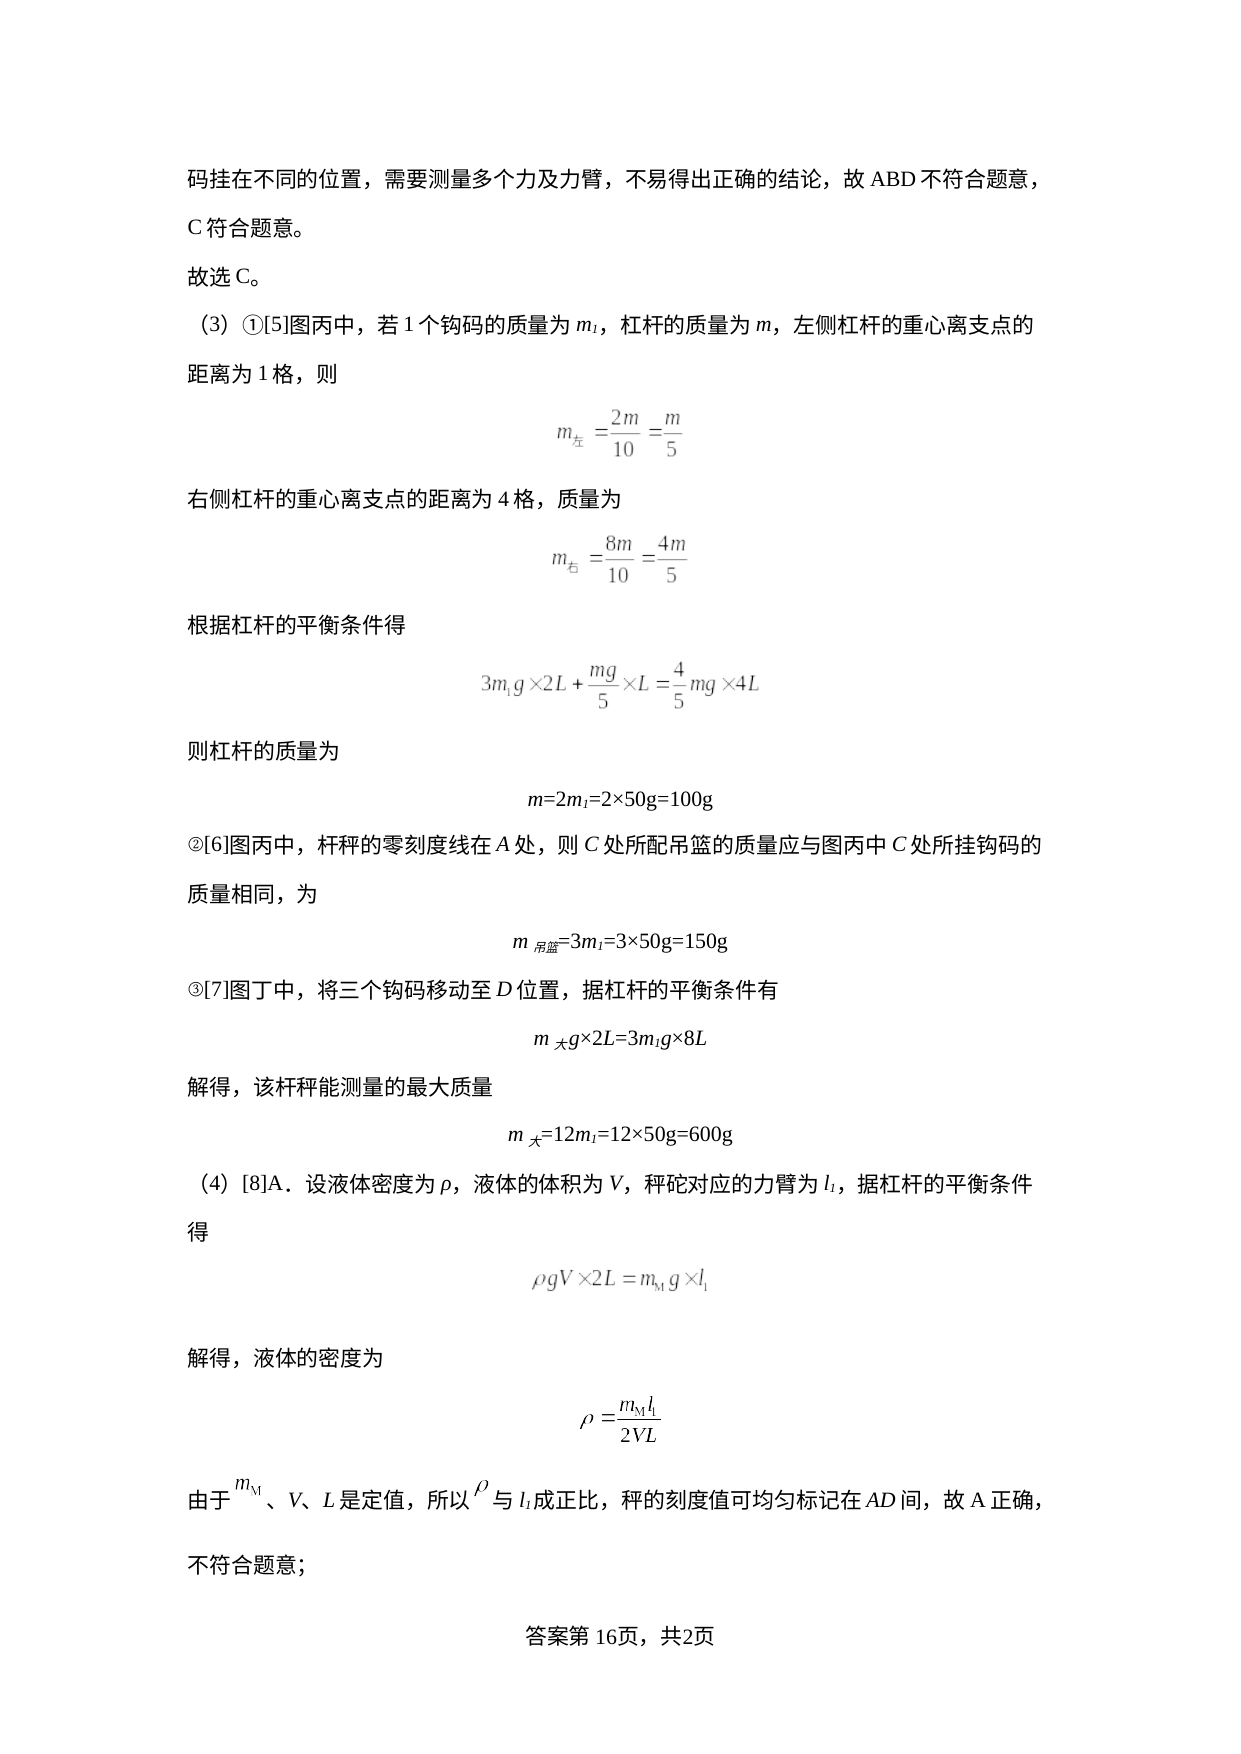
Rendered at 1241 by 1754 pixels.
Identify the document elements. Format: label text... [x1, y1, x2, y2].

text ③[7]图丁中，将三个钩码移动至D位置，据杠杆的平衡条件有 [187, 973, 1053, 1005]
text 根据杠杆的平衡条件得 [187, 608, 1053, 641]
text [187, 162, 1053, 243]
text m吊篮=3m1=3×50g=150g [187, 924, 1053, 957]
text 故选C。 [187, 259, 1053, 292]
text 右侧杠杆的重心离支点的距离为4格，质量为 [187, 482, 1053, 514]
text （4）[8]A．设液体密度为ρ，液体的体积为V，秤砣对应的力臂为l1，据杠杆的平衡条件得 [187, 1166, 1053, 1247]
text 则杠杆的质量为 [187, 734, 1053, 766]
text （3）①[5]图丙中，若1个钩码的质量为m1，杠杆的质量为m，左侧杠杆的重心离支点的距离为1格，则 [187, 307, 1053, 389]
text 由于、V、L是定值，所以与l1成正比，秤的刻度值可均匀标记在AD间，故A正确，不符合题意； [187, 1467, 1053, 1581]
text m=2m1=2×50g=100g [187, 782, 1053, 815]
text 解得，液体的密度为 [187, 1341, 1053, 1373]
text ②[6]图丙中，杆秤的零刻度线在A处，则C处所配吊篮的质量应与图丙中C处所挂钩码的质量相同，为 [187, 827, 1053, 909]
text 解得，该杆秤能测量的最大质量 [187, 1069, 1053, 1102]
text m大=12m1=12×50g=600g [187, 1118, 1053, 1150]
text m大g×2L=3m1g×8L [187, 1021, 1053, 1054]
